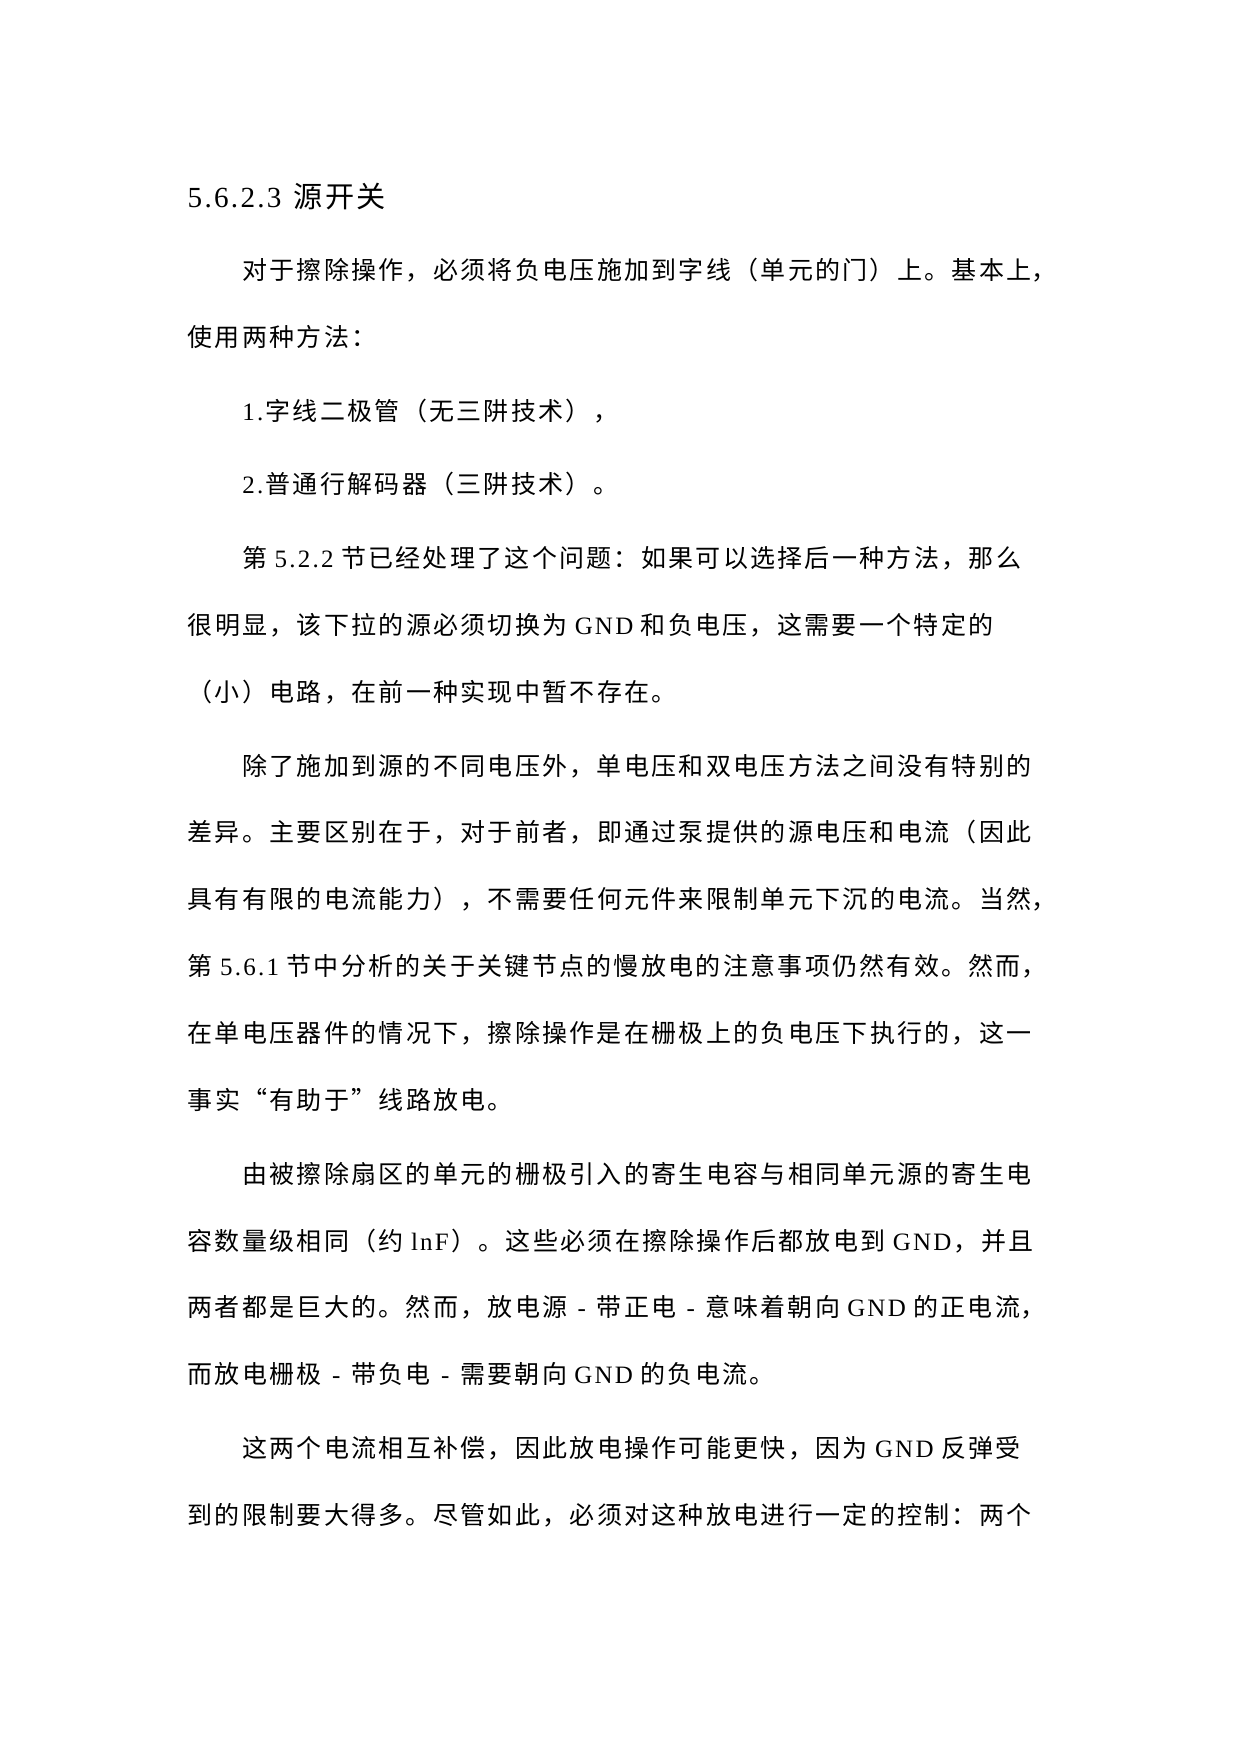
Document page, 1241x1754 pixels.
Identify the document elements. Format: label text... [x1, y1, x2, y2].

text 对于擦除操作，必须将负电压施加到字线（单元的门）上。基本上，使用两种方法： [187, 236, 1042, 368]
text 第5.2.2节已经处理了这个问题：如果可以选择后一种方法，那么很明显，该下拉的源必须切换为GND和负电压，这需要一个特定的（小）电路，在前一种实现中暂不存在。 [187, 524, 1042, 723]
text 除了施加到源的不同电压外，单电压和双电压方法之间没有特别的差异。主要区别在于，对于前者，即通过泵提供的源电压和电流（因此具有有限的电流能力），不需要任何元件来限制单元下沉的电流。当然，第5.6.1节中分析的关于关键节点的慢放电的注意事项仍然有效。然而，在单电压器件的情况下，擦除操作是在栅极上的负电压下执行的，这一事实“有助于”线路放电。 [187, 732, 1042, 1131]
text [187, 1414, 1042, 1546]
text 由被擦除扇区的单元的栅极引入的寄生电容与相同单元源的寄生电容数量级相同（约lnF）。这些必须在擦除操作后都放电到GND，并且两者都是巨大的。然而，放电源 - 带正电 - 意味着朝向GND的正电流，而放电栅极 - 带负电 - 需要朝向GND的负电流。 [187, 1140, 1042, 1405]
text 1.字线二极管（无三阱技术）， [187, 377, 1042, 442]
text 2.普通行解码器（三阱技术）。 [187, 450, 1042, 515]
text 5.6.2.3 源开关 [187, 162, 1042, 227]
